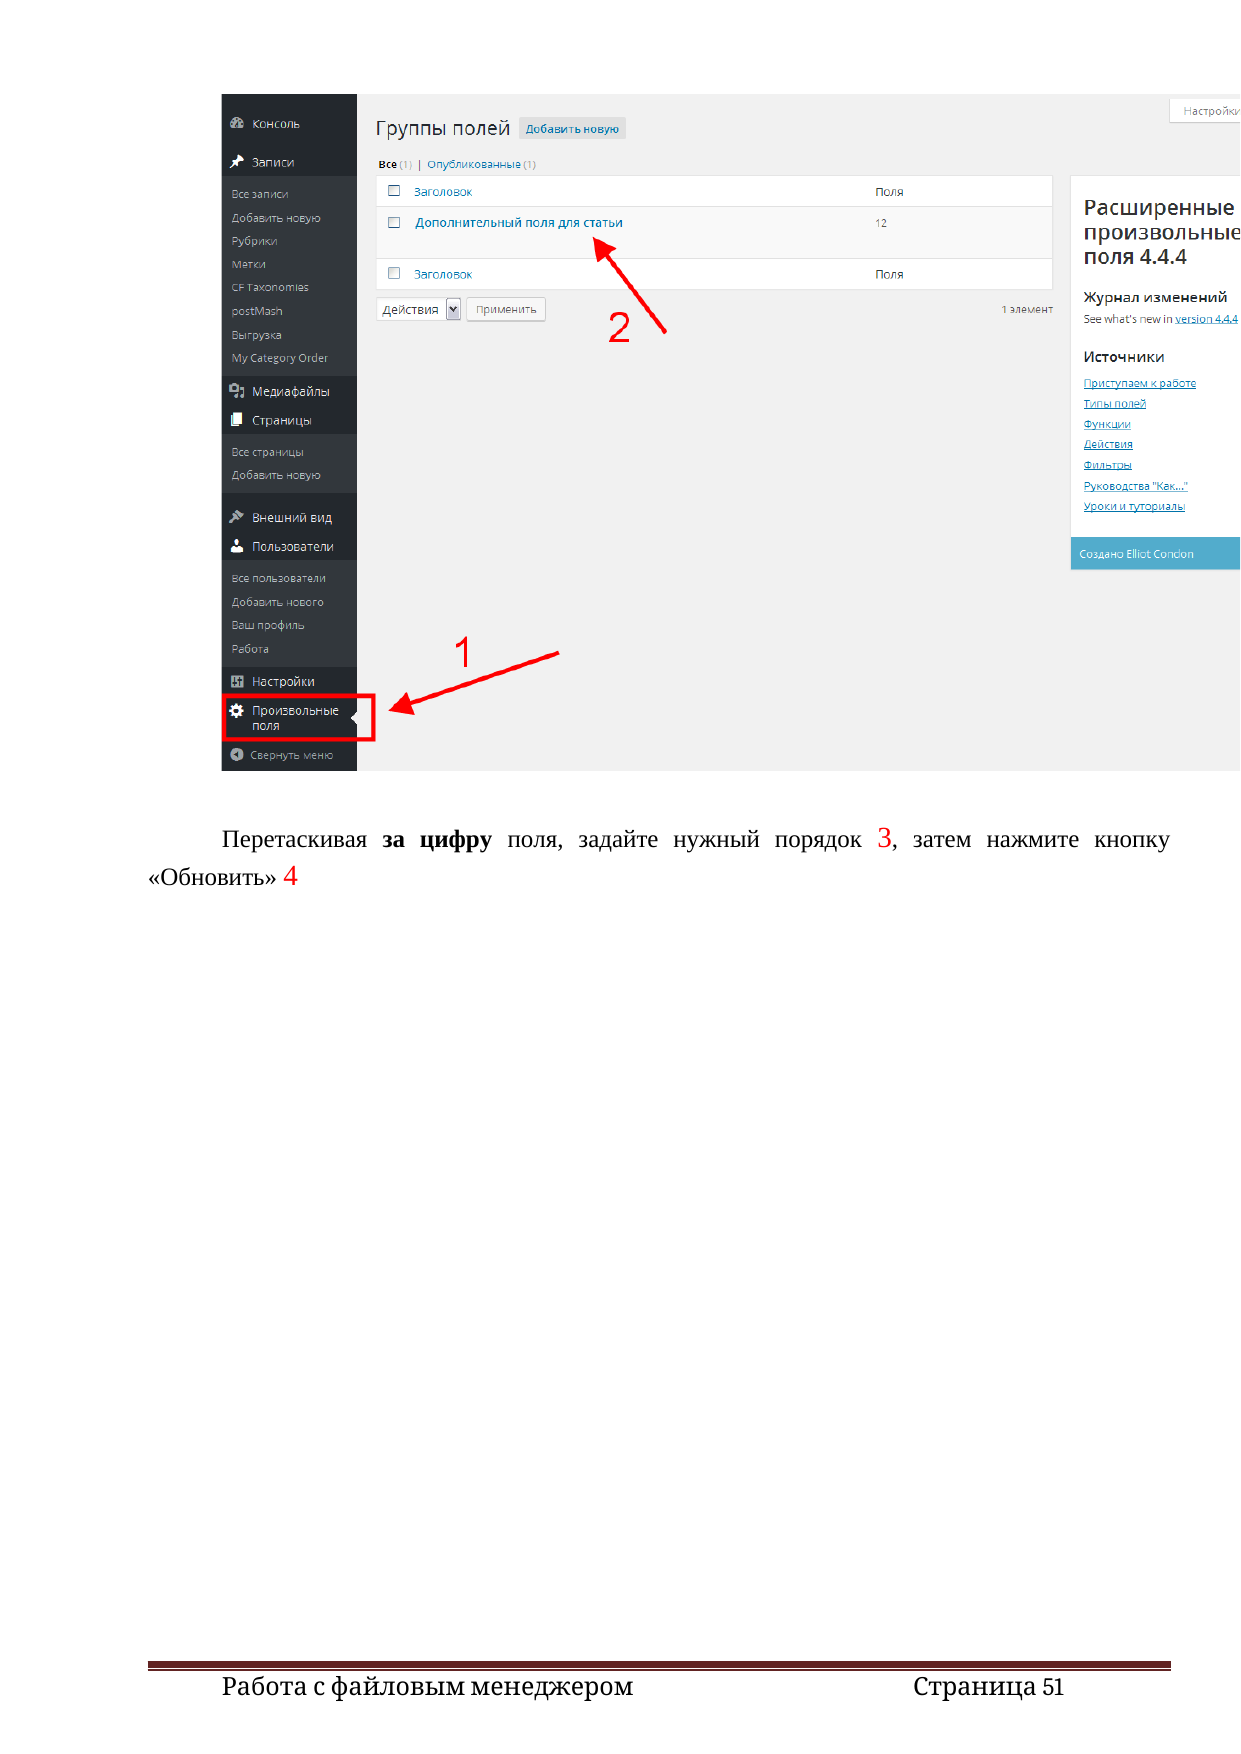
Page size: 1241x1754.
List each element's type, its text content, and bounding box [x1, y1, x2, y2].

picture [221, 94, 1241, 771]
text Перетаскивая за цифру поля, задайте нужный порядок 3, затем нажмите кнопку «Обновить» 4 [148, 820, 1171, 892]
